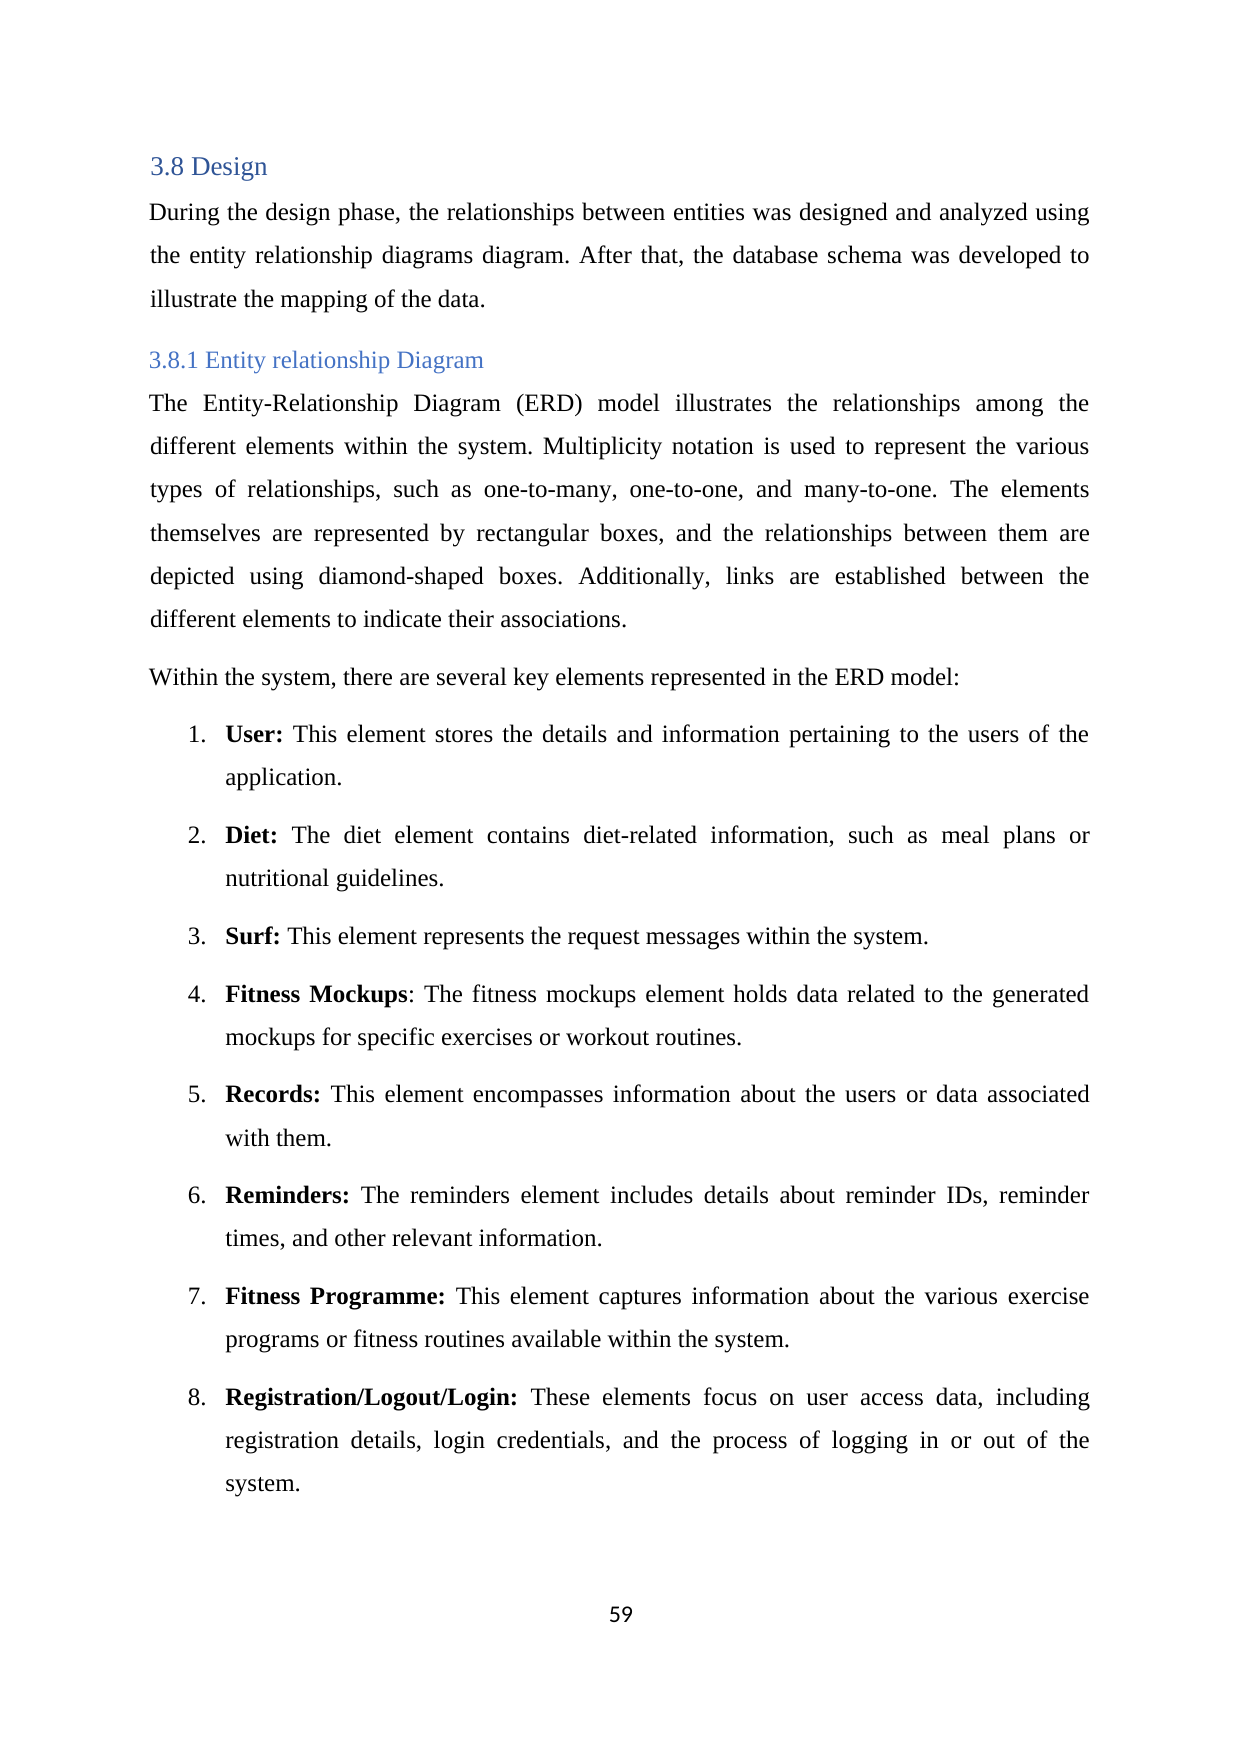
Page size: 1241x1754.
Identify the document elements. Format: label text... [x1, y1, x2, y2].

list Reminders: The reminders element includes details about reminder IDs, reminder times, and other relevant information. [188, 1180, 1090, 1252]
subtitle 3.8.1 Entity relationship Diagram [149, 345, 1229, 373]
list Diet: The diet element contains diet-related information, such as meal plans or nutritional guidelines. [188, 820, 1090, 892]
list Registration/Logout/Login: These elements focus on user access data, including registration details, login credentials, and the process of logging in or out of the system. [188, 1382, 1090, 1497]
list Fitness Mockups: The fitness mockups element holds data related to the generated mockups for specific exercises or workout routines. [188, 979, 1090, 1051]
text During the design phase, the relationships between entities was designed and analyzed using the entity relationship diagrams diagram. After that, the database schema was developed to illustrate the mapping of the data. [149, 197, 1090, 312]
list Surf: This element represents the request messages within the system. [188, 921, 1090, 950]
text The Entity-Relationship Diagram (ERD) model illustrates the relationships among the different elements within the system. Multiplicity notation is used to represent the various types of relationships, such as one-to-many, one-to-one, and many-to-one. The elements themselves are represented by rectangular boxes, and the relationships between them are depicted using diamond-shaped boxes. Additionally, links are established between the different elements to indicate their associations. [149, 388, 1090, 633]
text Within the system, there are several key elements represented in the ERD model: [149, 662, 1090, 690]
list User: This element stores the details and information pertaining to the users of the application. [188, 719, 1090, 791]
list Fitness Programme: This element captures information about the various exercise programs or fitness routines available within the system. [188, 1281, 1090, 1353]
list Records: This element encompasses information about the users or data associated with them. [188, 1079, 1090, 1151]
subtitle 3.8 Design [150, 150, 1229, 181]
